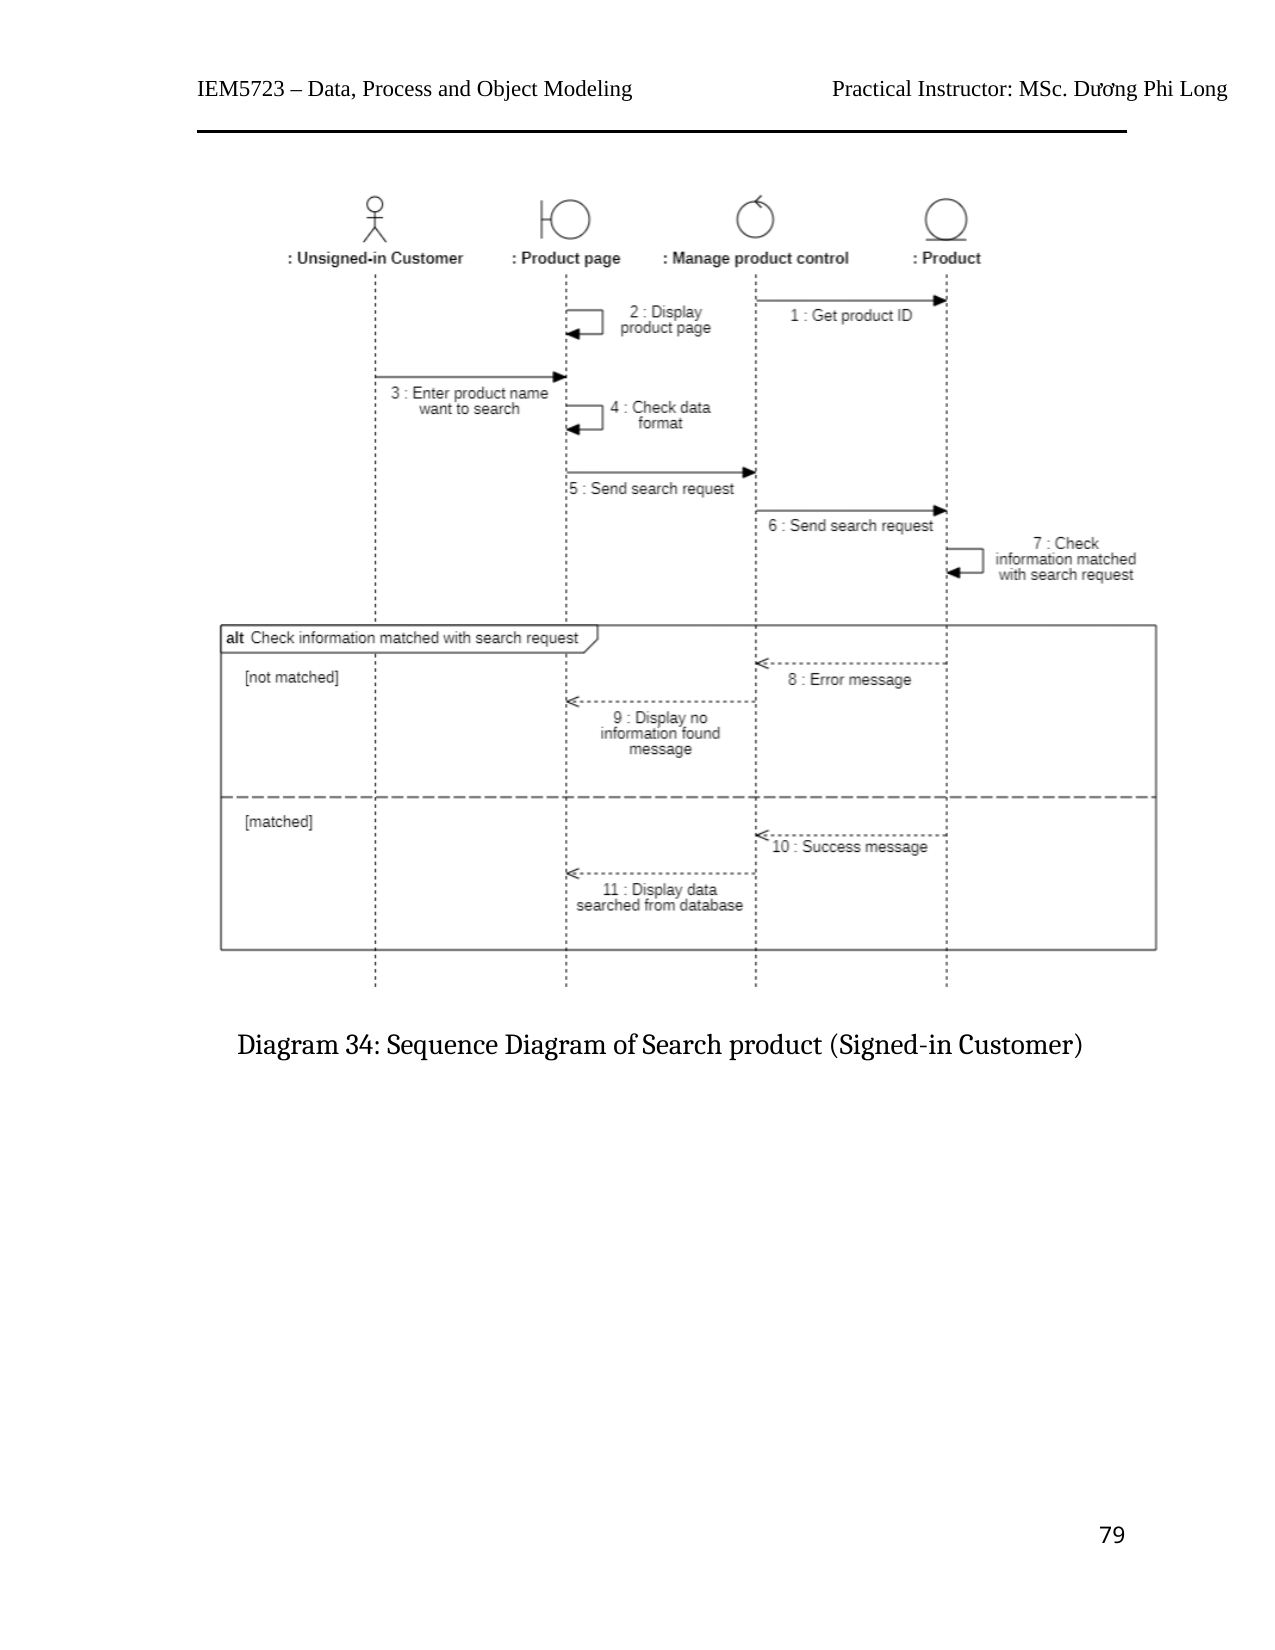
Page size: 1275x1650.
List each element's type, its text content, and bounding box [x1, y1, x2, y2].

text Diagram 34: Sequence Diagram of Search product (Signed-in Customer) [197, 1028, 1125, 1062]
picture [196, 180, 1172, 993]
